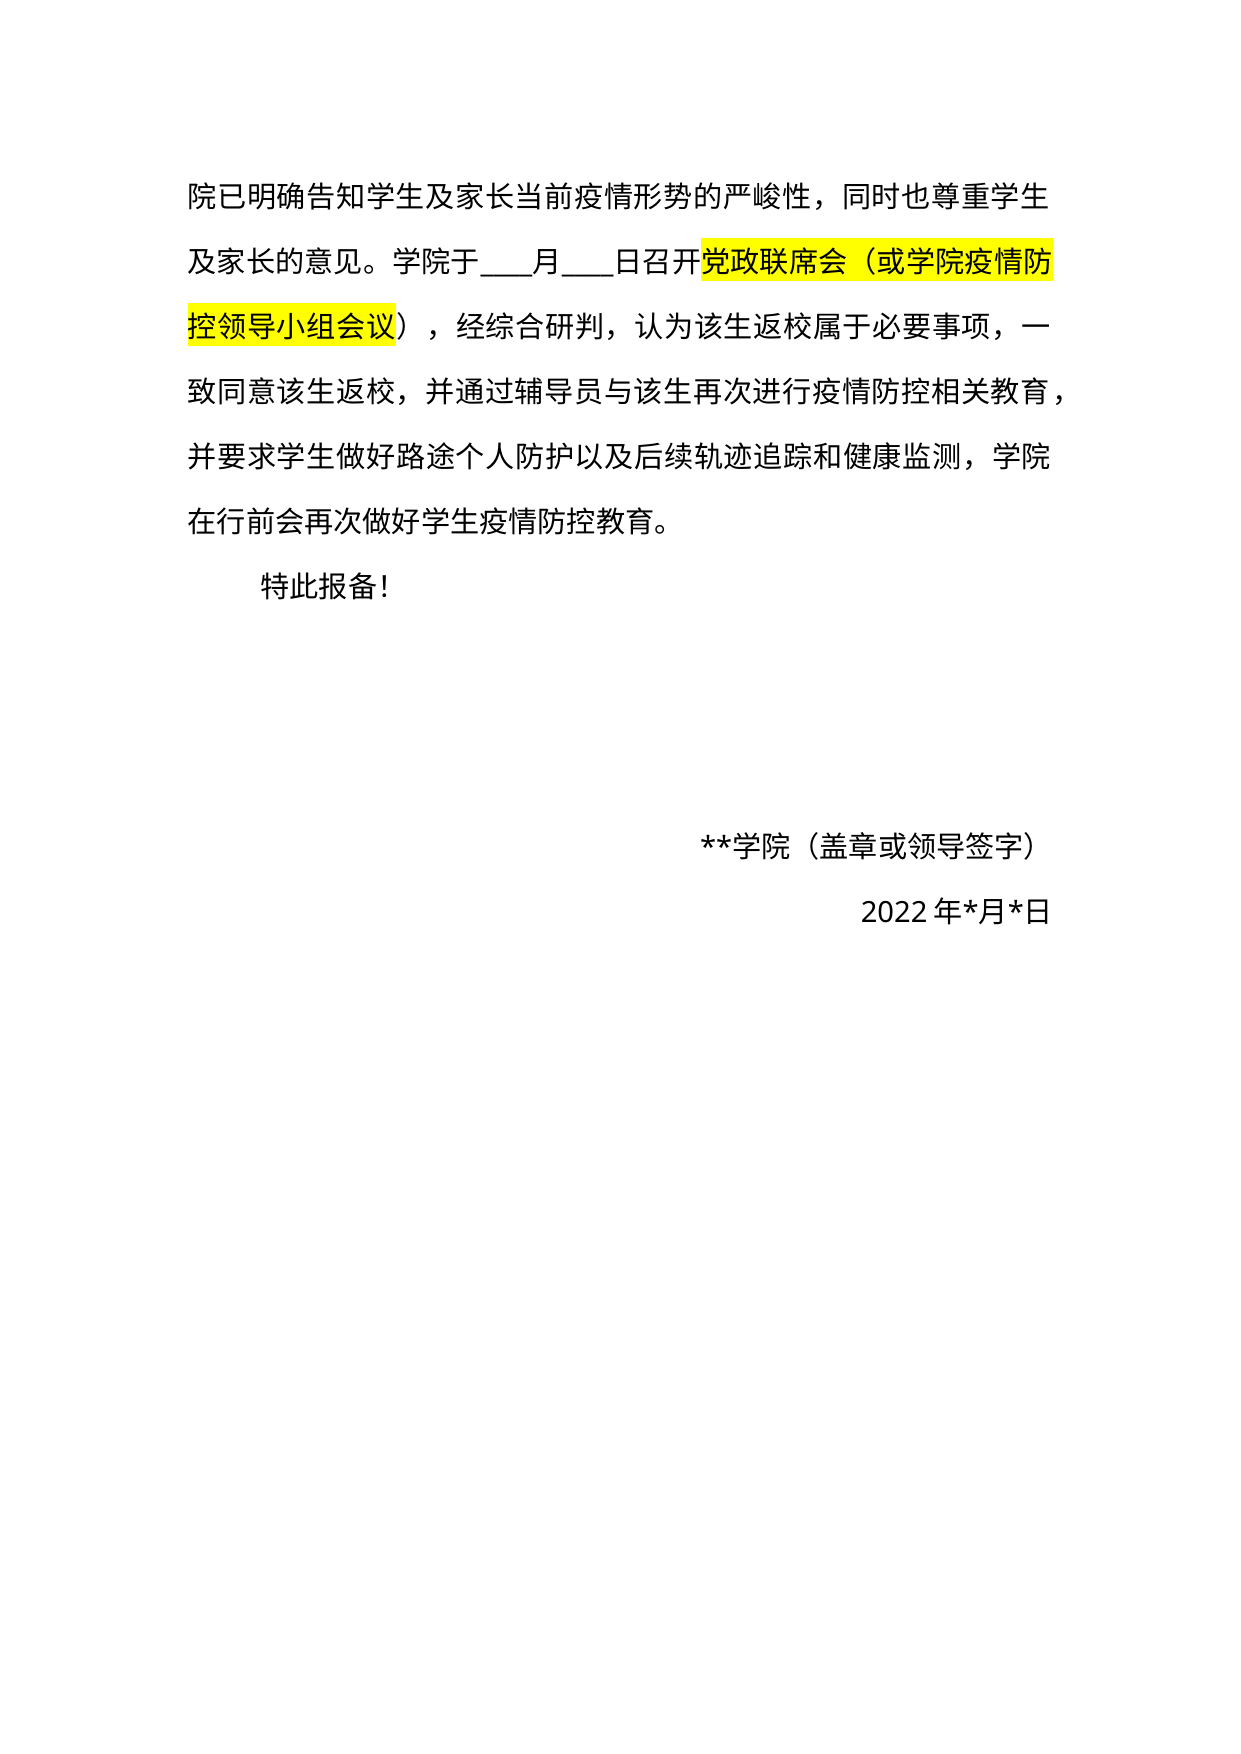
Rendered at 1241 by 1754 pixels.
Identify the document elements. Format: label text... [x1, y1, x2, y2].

text 特此报备！ [187, 552, 1053, 617]
text **学院（盖章或领导签字） [187, 812, 1053, 877]
text 2022年*月*日 [187, 877, 1053, 942]
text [187, 162, 1053, 552]
